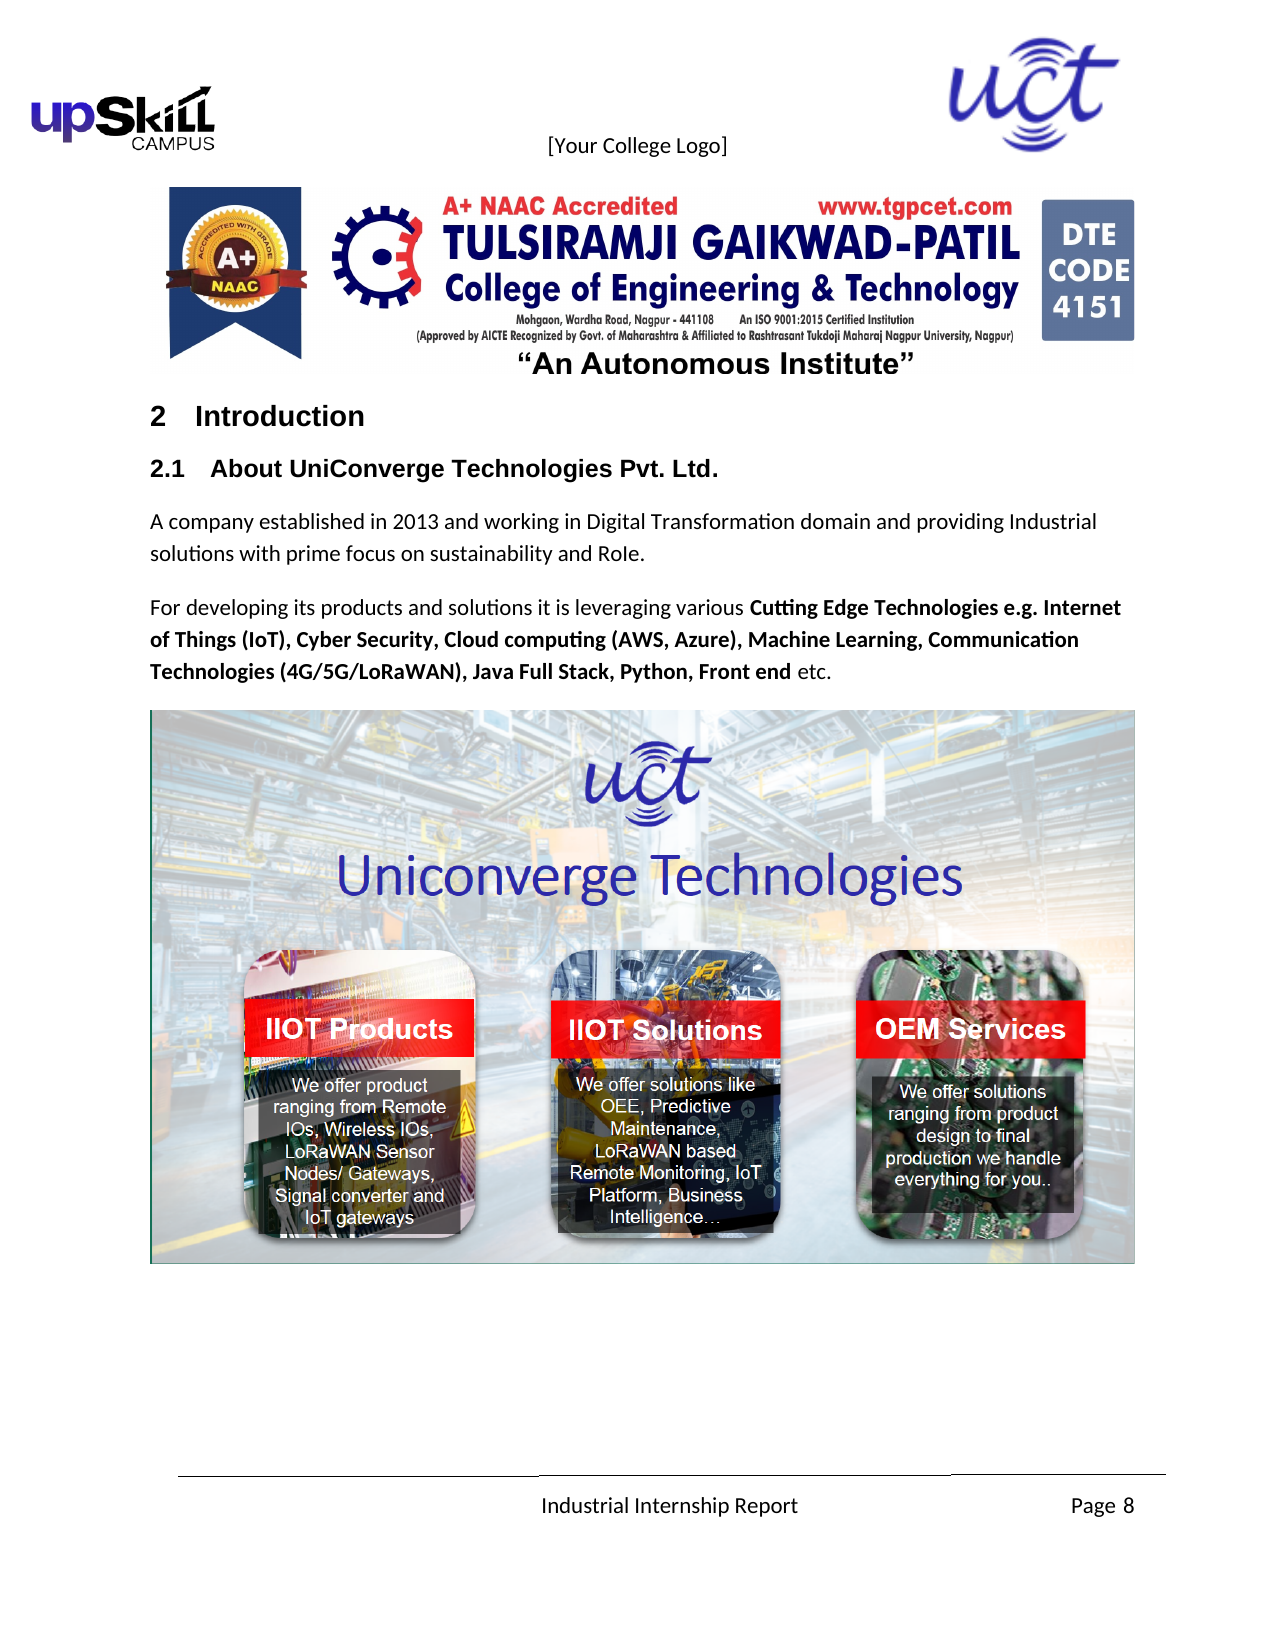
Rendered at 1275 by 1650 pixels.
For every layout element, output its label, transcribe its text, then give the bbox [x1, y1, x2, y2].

text For developing its products and solutions it is leveraging various Cutting Edge Technologies e.g. Internet of Things (IoT), Cyber Security, Cloud computing (AWS, Azure), Machine Learning, Communication Technologies (4G/5G/LoRaWAN), Java Full Stack, Python, Front end etc. [150, 593, 1134, 685]
subtitle About UniConverge Technologies Pvt. Ltd. [150, 457, 1134, 482]
picture [150, 187, 1135, 374]
picture [150, 710, 1135, 1264]
subtitle Introduction [150, 399, 1134, 432]
picture [946, 28, 1125, 154]
picture [0, 73, 246, 154]
text A company established in 2013 and working in Digital Transformation domain and providing Industrial solutions with prime focus on sustainability and RoIe. [150, 507, 1134, 568]
